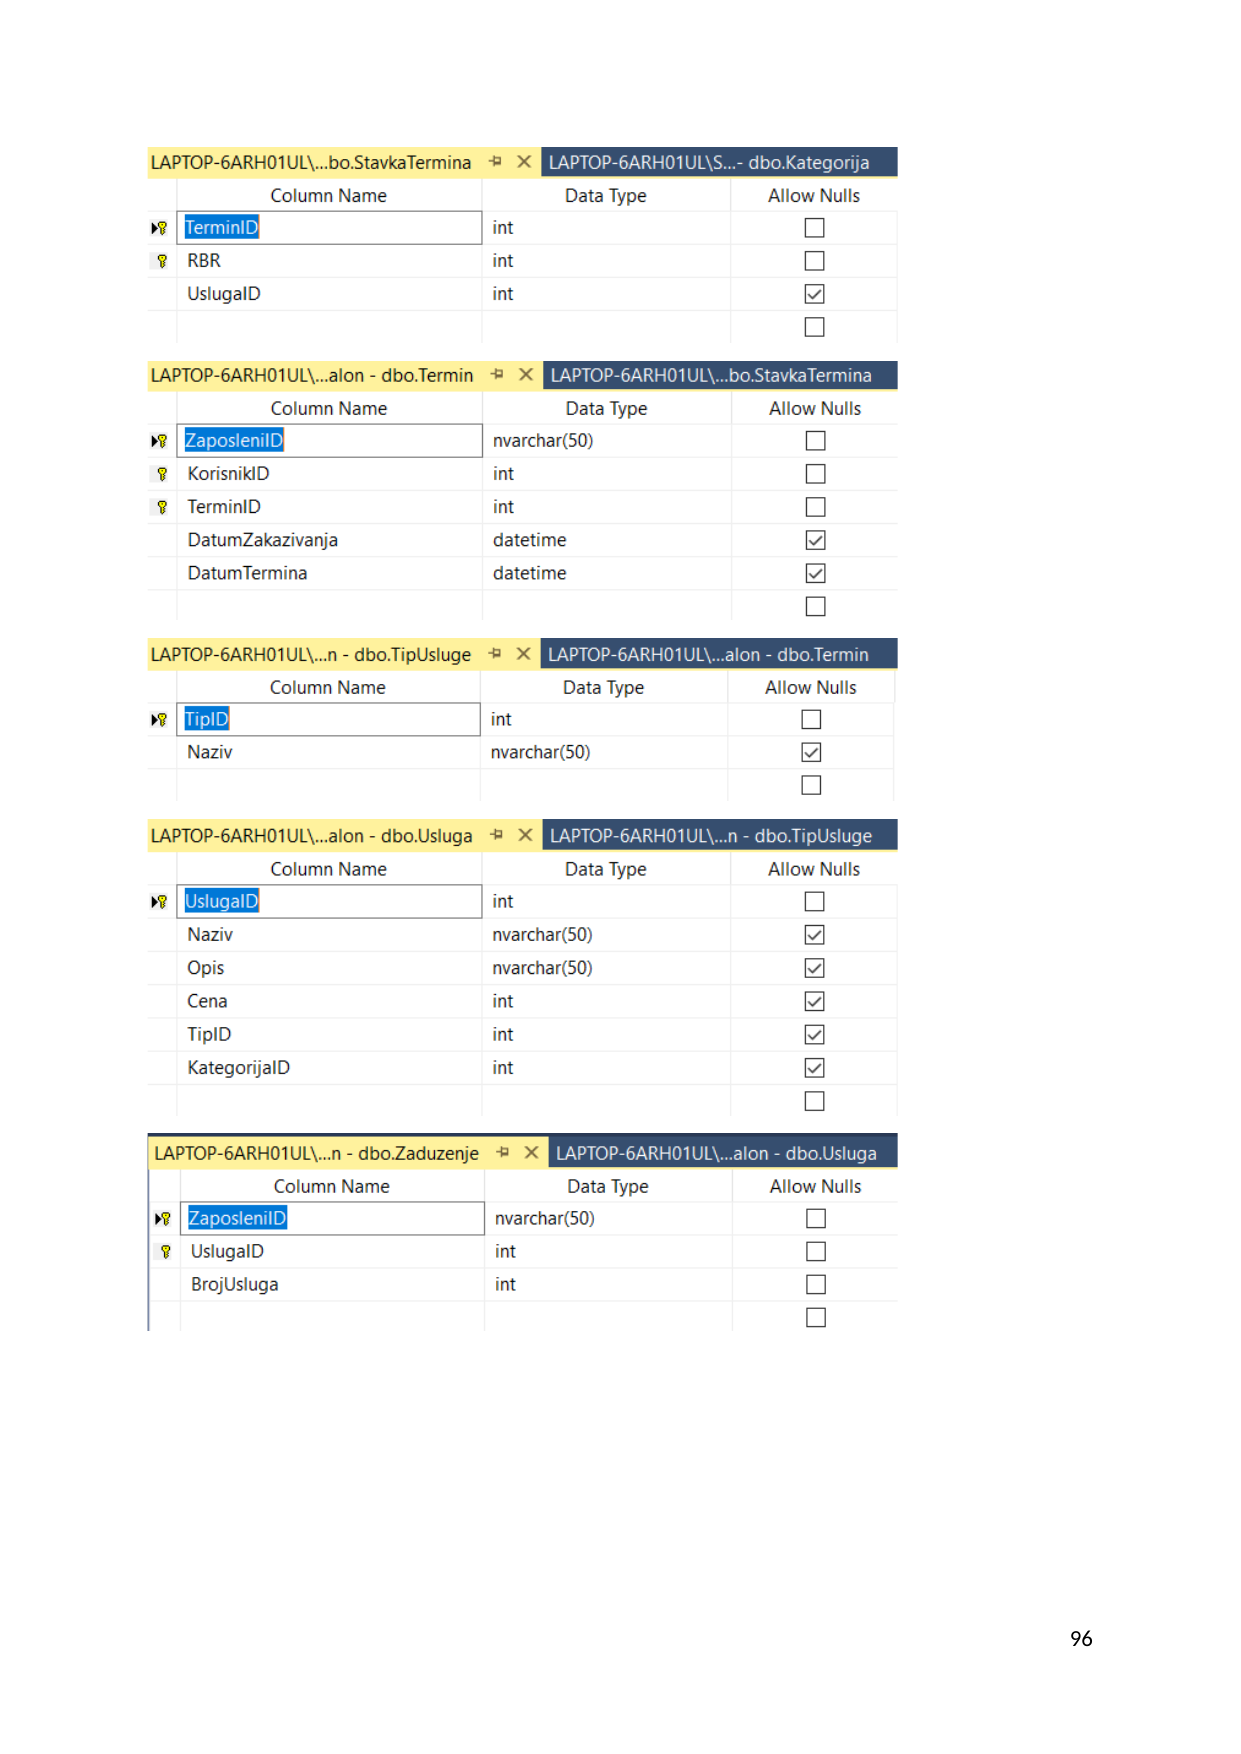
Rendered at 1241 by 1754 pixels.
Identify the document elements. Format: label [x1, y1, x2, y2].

picture [147, 361, 898, 620]
picture [147, 1133, 898, 1331]
picture [147, 638, 898, 801]
picture [147, 147, 898, 343]
picture [147, 819, 898, 1116]
